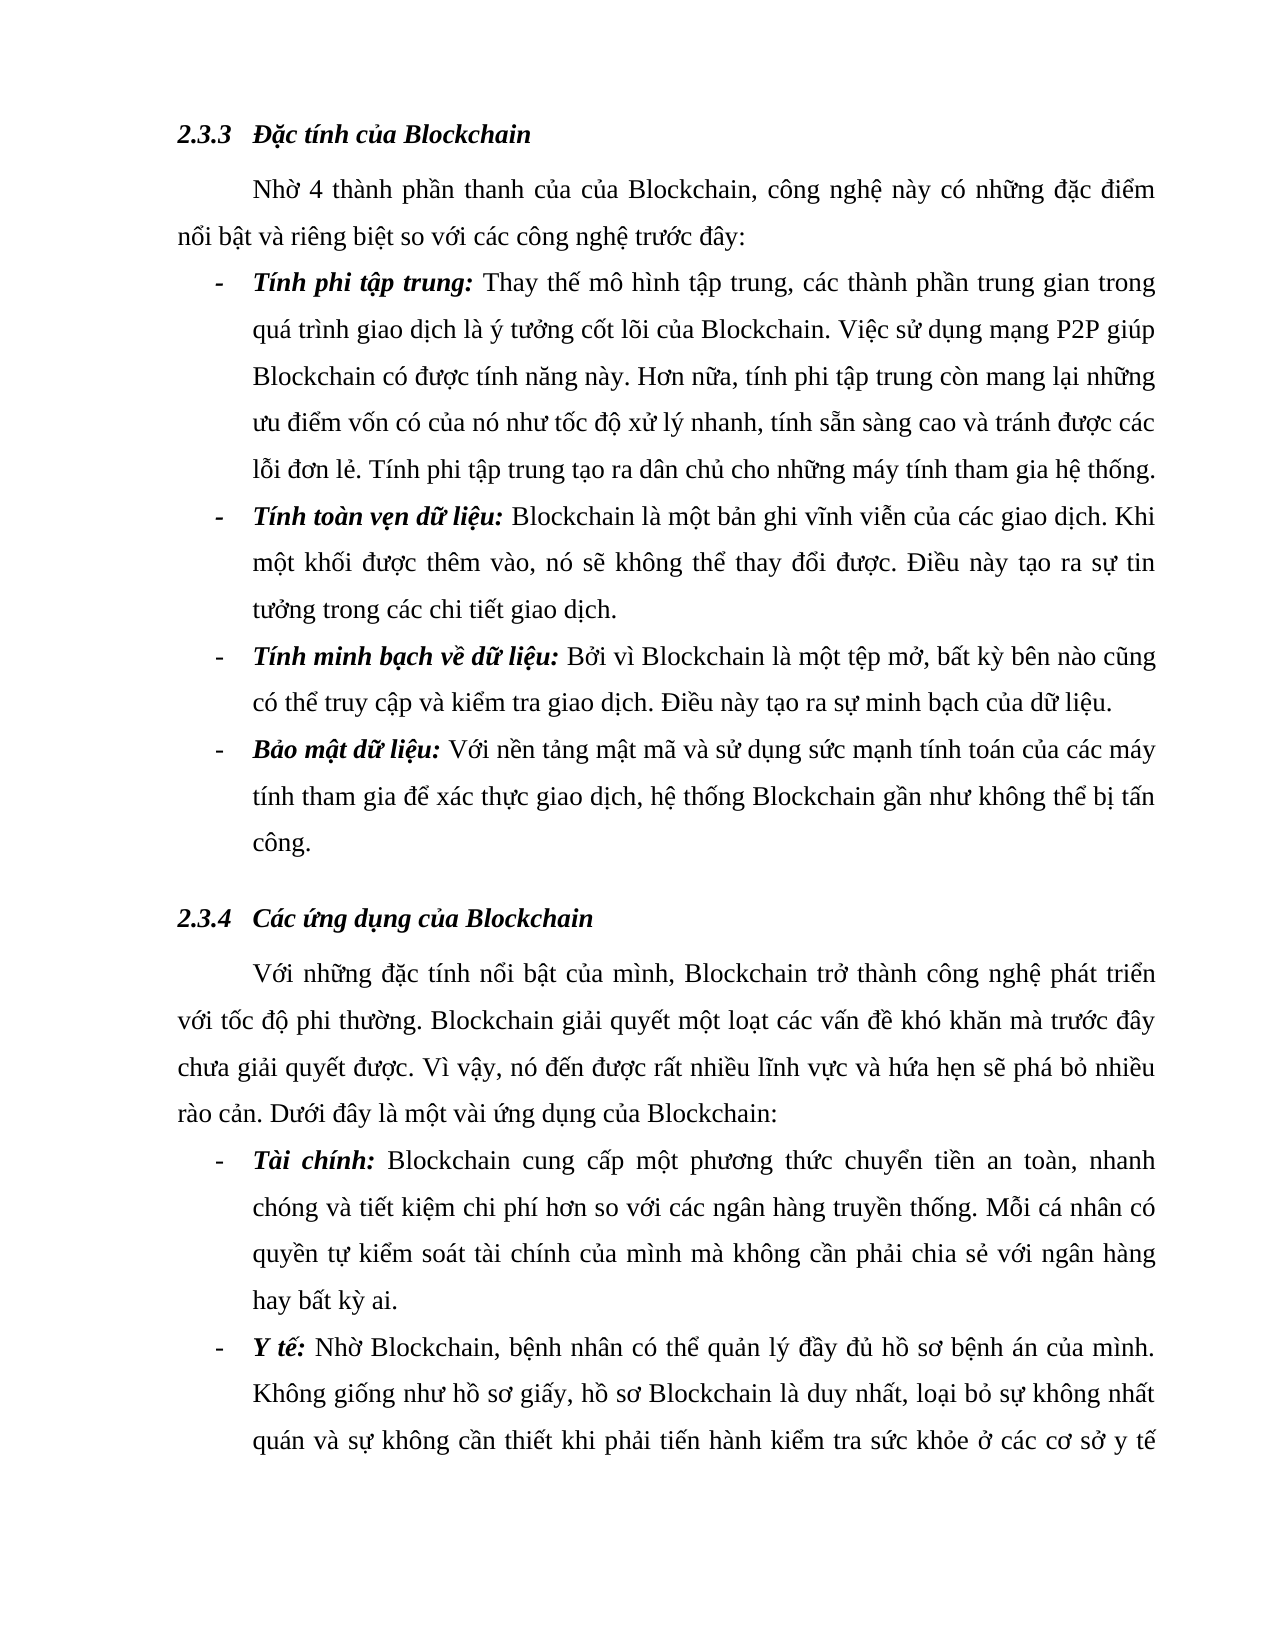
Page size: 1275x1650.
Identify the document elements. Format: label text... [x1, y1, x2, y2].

list Tính minh bạch về dữ liệu: Bởi vì Blockchain là một tệp mở, bất kỳ bên nào cũng có thể truy cập và kiểm tra giao dịch. Điều này tạo ra sự minh bạch của dữ liệu. [215, 640, 1157, 718]
subtitle 2.3.4 Các ứng dụng của Blockchain [177, 902, 1157, 933]
list Tính phi tập trung: Thay thế mô hình tập trung, các thành phần trung gian trong quá trình giao dịch là ý tưởng cốt lõi của Blockchain. Việc sử dụng mạng P2P giúp Blockchain có được tính năng này. Hơn nữa, tính phi tập trung còn mang lại những ưu điểm vốn có của nó như tốc độ xử lý nhanh, tính sẵn sàng cao và tránh được các lỗi đơn lẻ. Tính phi tập trung tạo ra dân chủ cho những máy tính tham gia hệ thống. [215, 266, 1157, 484]
text Nhờ 4 thành phần thanh của của Blockchain, công nghệ này có những đặc điểm nổi bật và riêng biệt so với các công nghệ trước đây: [177, 173, 1157, 251]
list Tài chính: Blockchain cung cấp một phương thức chuyển tiền an toàn, nhanh chóng và tiết kiệm chi phí hơn so với các ngân hàng truyền thống. Mỗi cá nhân có quyền tự kiểm soát tài chính của mình mà không cần phải chia sẻ với ngân hàng hay bất kỳ ai. [215, 1144, 1157, 1315]
list Tính toàn vẹn dữ liệu: Blockchain là một bản ghi vĩnh viễn của các giao dịch. Khi một khối được thêm vào, nó sẽ không thể thay đổi được. Điều này tạo ra sự tin tưởng trong các chi tiết giao dịch. [215, 500, 1157, 624]
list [215, 1331, 1157, 1455]
list Bảo mật dữ liệu: Với nền tảng mật mã và sử dụng sức mạnh tính toán của các máy tính tham gia để xác thực giao dịch, hệ thống Blockchain gần như không thể bị tấn công. [215, 733, 1157, 858]
text Với những đặc tính nổi bật của mình, Blockchain trở thành công nghệ phát triển với tốc độ phi thường. Blockchain giải quyết một loạt các vấn đề khó khăn mà trước đây chưa giải quyết được. Vì vậy, nó đến được rất nhiều lĩnh vực và hứa hẹn sẽ phá bỏ nhiều rào cản. Dưới đây là một vài ứng dụng của Blockchain: [177, 957, 1157, 1128]
subtitle 2.3.3 Đặc tính của Blockchain [177, 118, 1157, 149]
